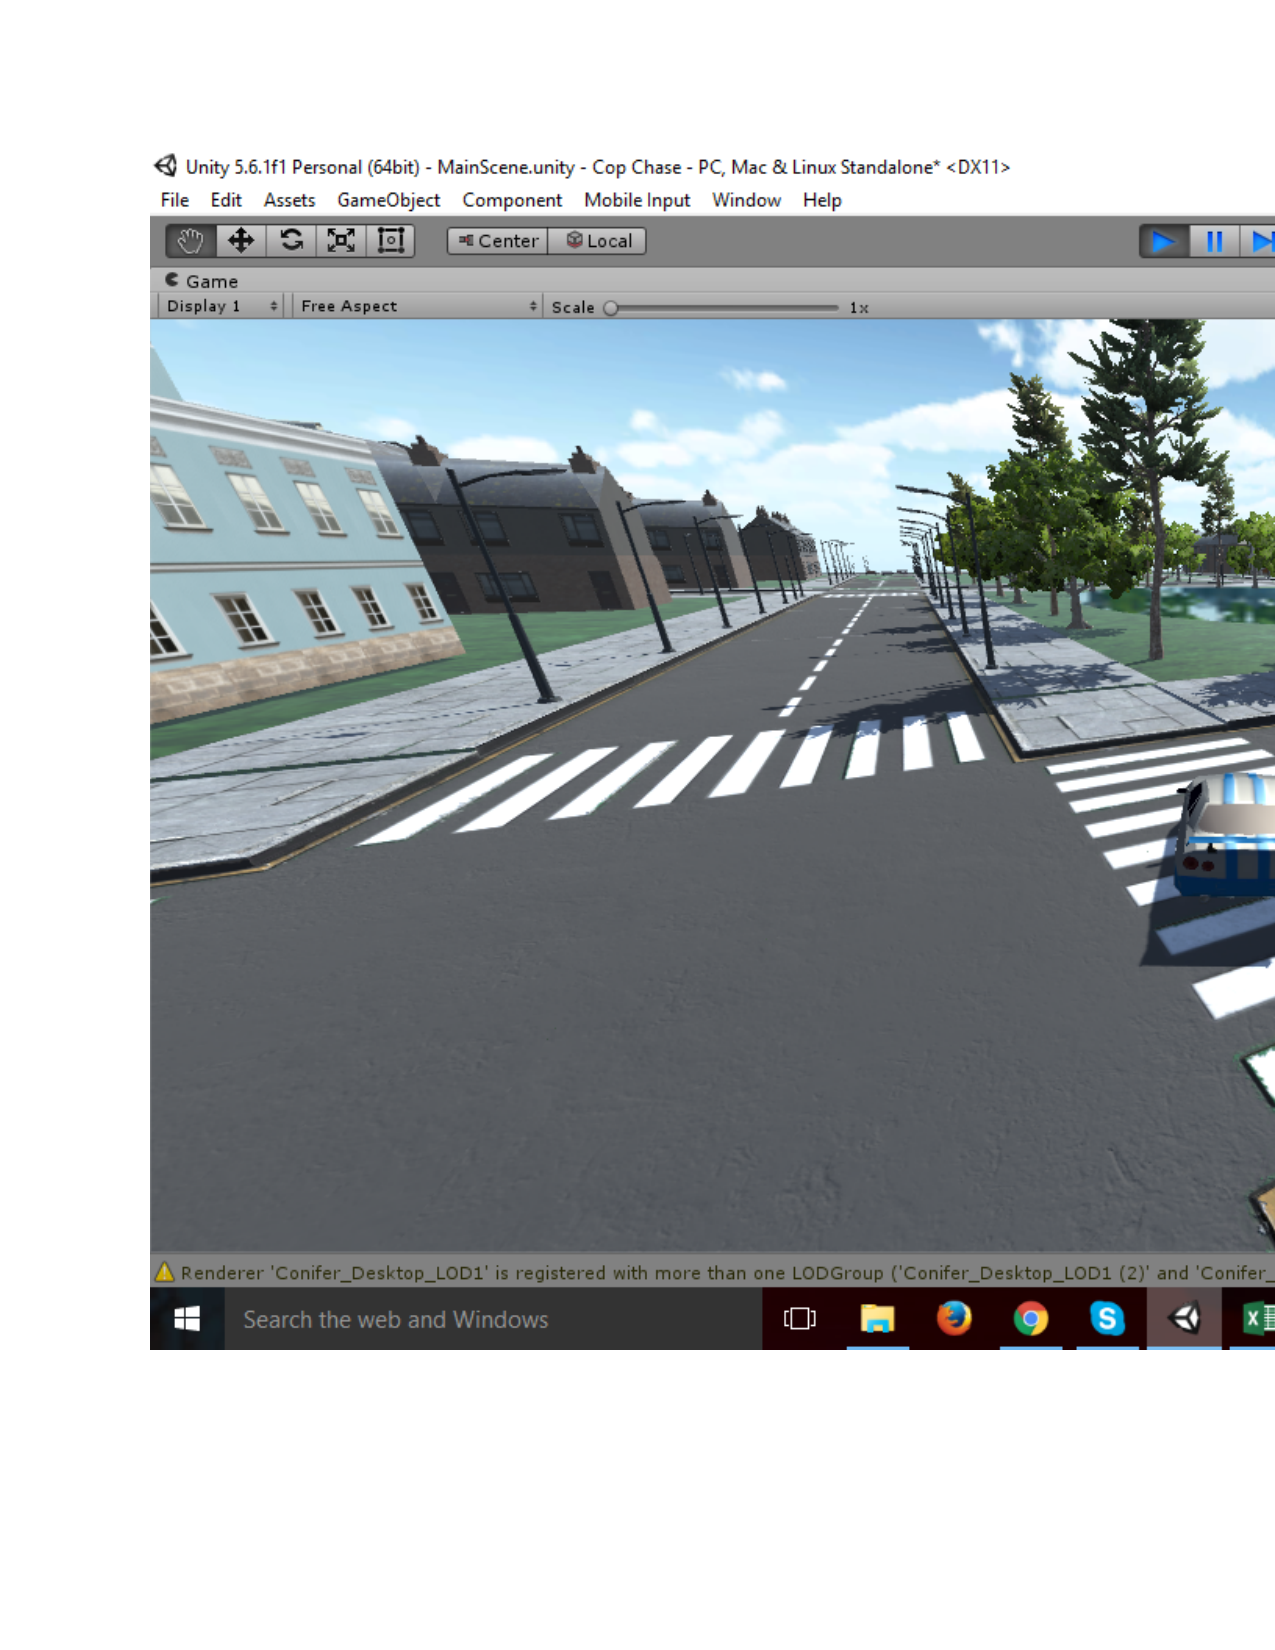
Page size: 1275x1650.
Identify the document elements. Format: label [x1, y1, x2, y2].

picture [150, 150, 1275, 1350]
